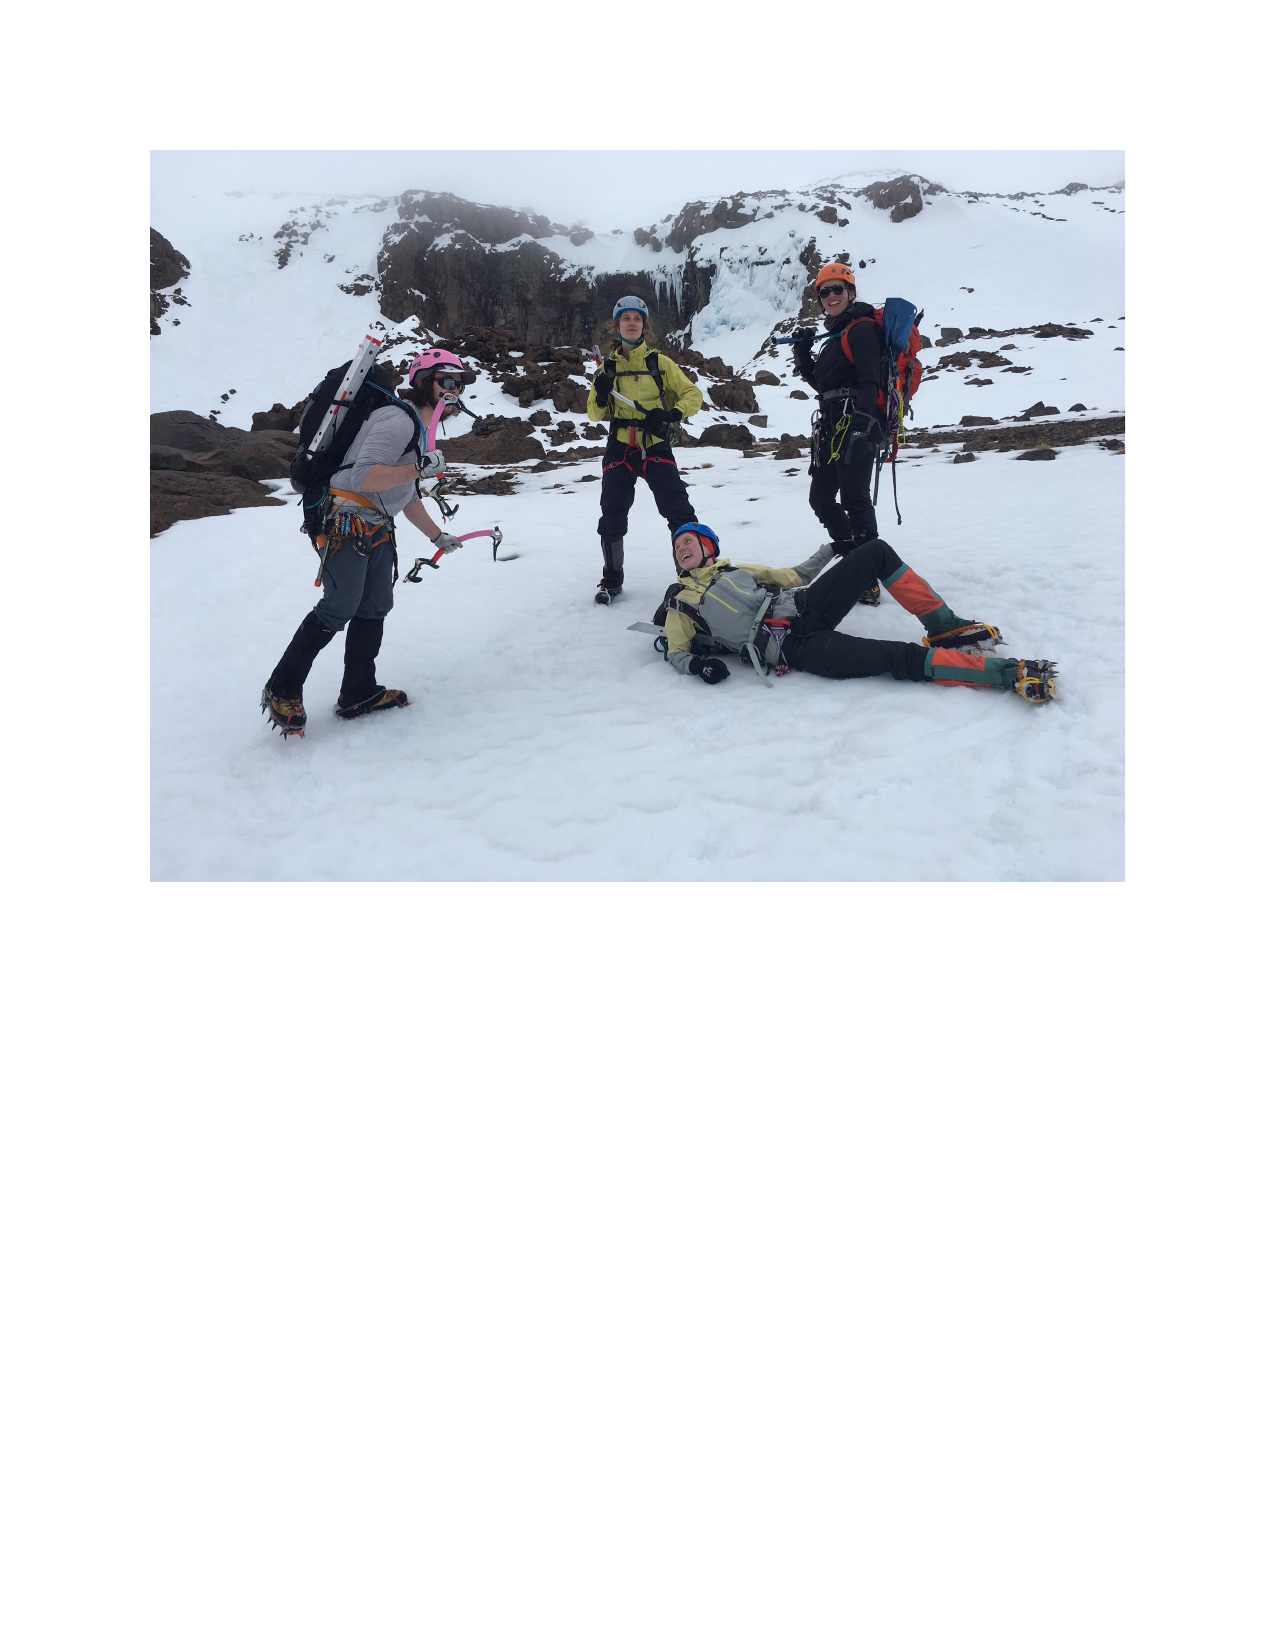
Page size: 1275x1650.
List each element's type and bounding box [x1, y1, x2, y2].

picture [150, 150, 1125, 882]
